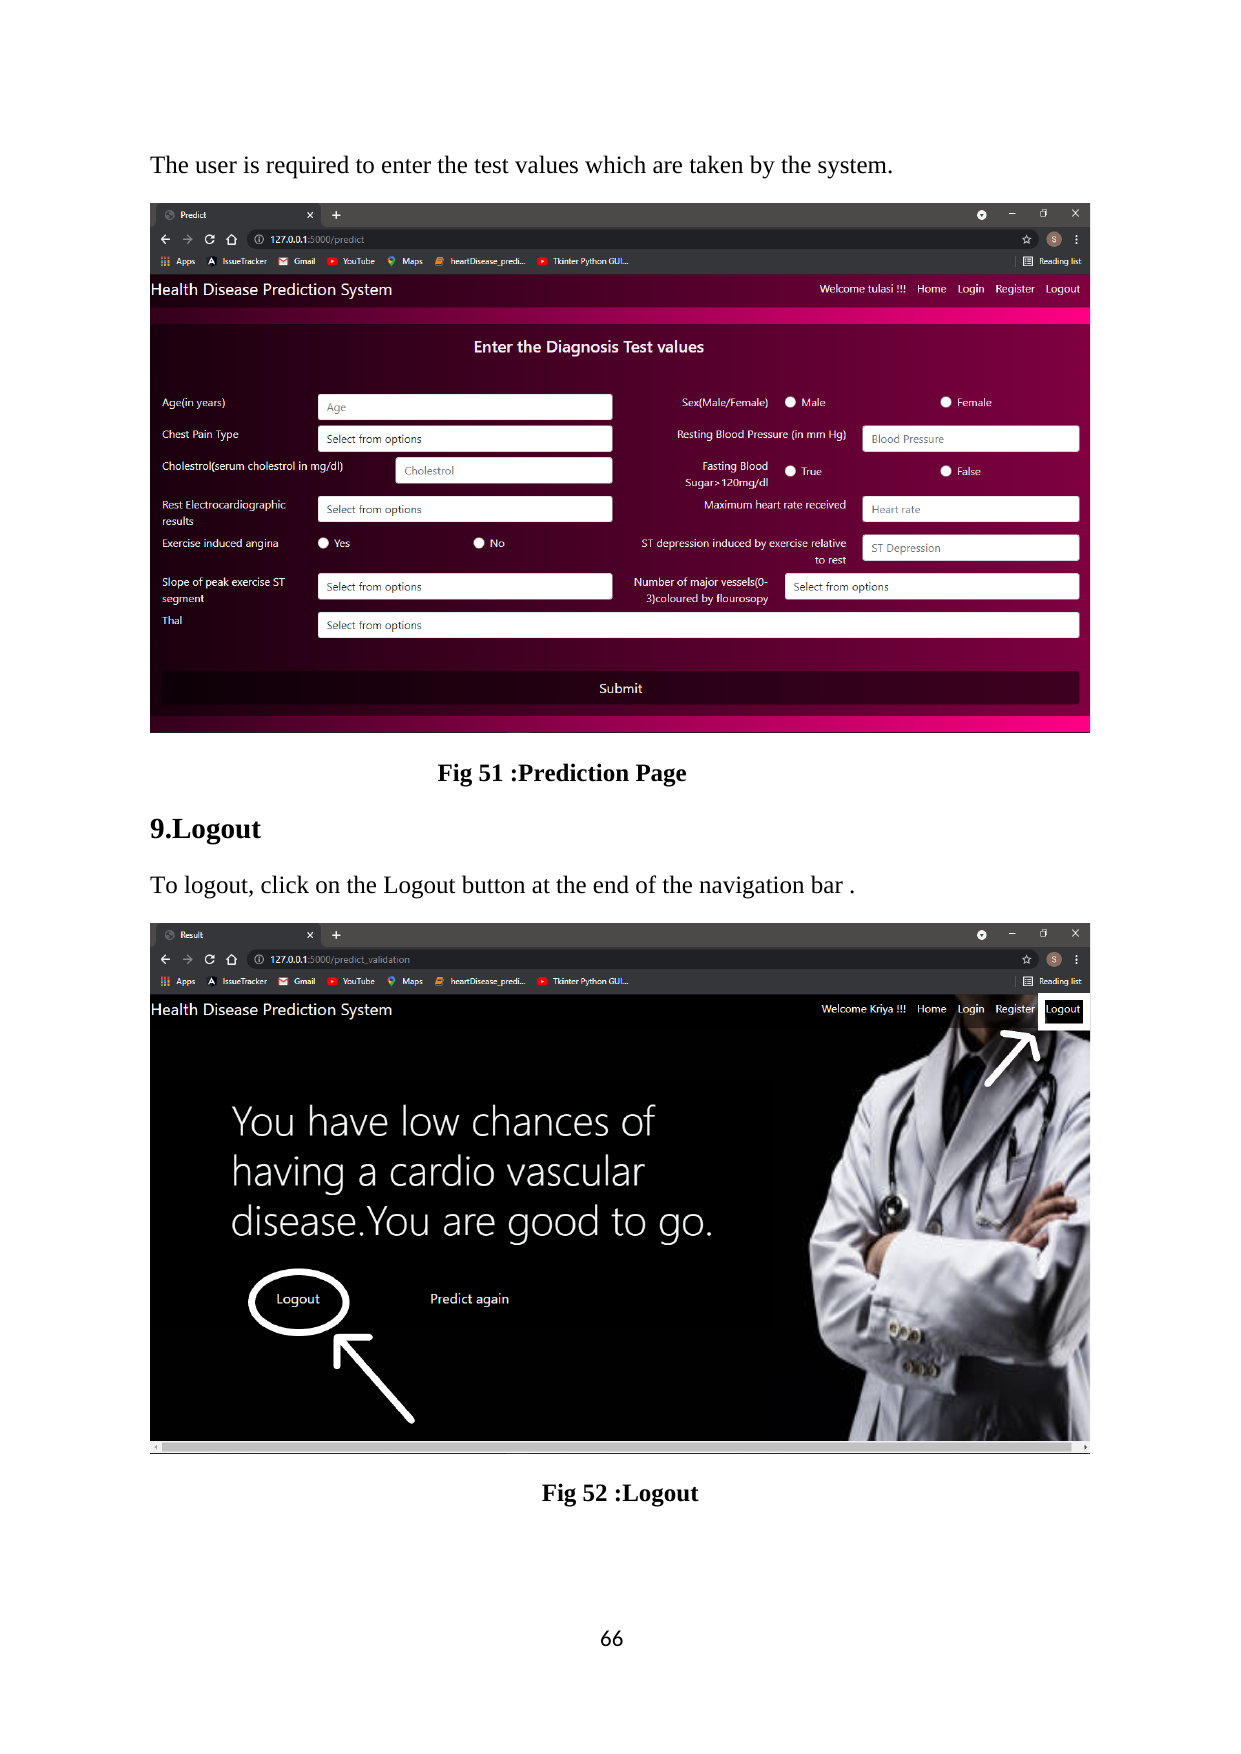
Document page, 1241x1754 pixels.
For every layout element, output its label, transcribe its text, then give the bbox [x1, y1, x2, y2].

text Fig 52 :Logout [150, 1478, 1090, 1507]
picture [150, 203, 1091, 733]
text Fig 51 :Prediction Page [150, 758, 1090, 787]
text 9.Logout [150, 812, 1090, 845]
picture [150, 923, 1091, 1454]
text The user is required to enter the test values which are taken by the system. [150, 150, 1090, 179]
text To logout, click on the Logout button at the end of the navigation bar . [150, 870, 1090, 899]
